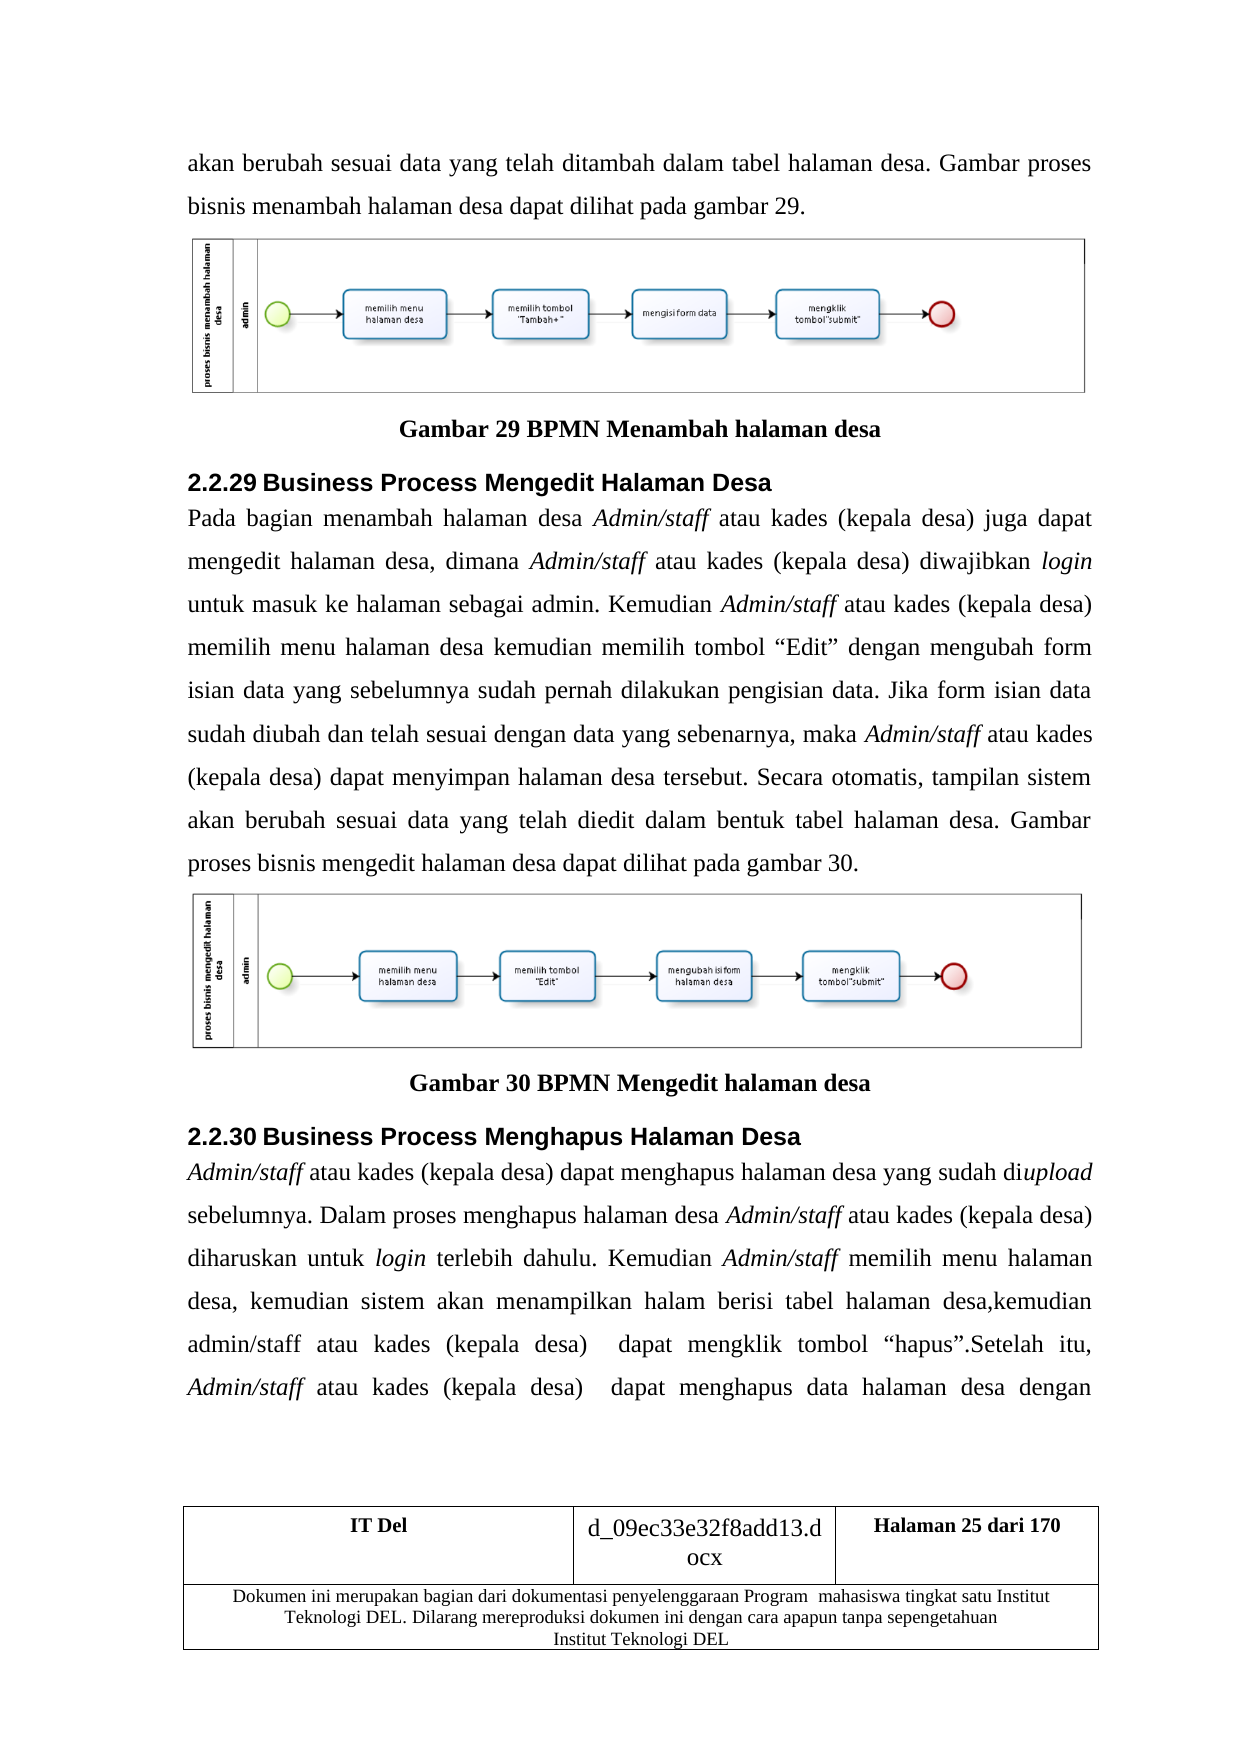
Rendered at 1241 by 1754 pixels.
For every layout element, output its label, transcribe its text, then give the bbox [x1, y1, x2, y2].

text Gambar 30 BPMN Mengedit halaman desa [187, 1068, 1092, 1097]
picture [190, 891, 1090, 1054]
subtitle Business Process Mengedit Halaman Desa [187, 468, 1092, 497]
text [187, 148, 1092, 219]
picture [187, 233, 1093, 400]
subtitle Business Process Menghapus Halaman Desa [187, 1122, 1092, 1151]
text Pada bagian menambah halaman desa Admin/staff atau kades (kepala desa) juga dapat mengedit halaman desa, dimana Admin/staff atau kades (kepala desa) diwajibkan login untuk masuk ke halaman sebagai admin. Kemudian Admin/staff atau kades (kepala desa) memilih menu halaman desa kemudian memilih tombol “Edit” dengan mengubah form isian data yang sebelumnya sudah pernah dilakukan pengisian data. Jika form isian data sudah diubah dan telah sesuai dengan data yang sebenarnya, maka Admin/staff atau kades (kepala desa) dapat menyimpan halaman desa tersebut. Secara otomatis, tampilan sistem akan berubah sesuai data yang telah diedit dalam bentuk tabel halaman desa. Gambar proses bisnis mengedit halaman desa dapat dilihat pada gambar 30. [187, 503, 1092, 877]
text Gambar 29 BPMN Menambah halaman desa [187, 414, 1092, 443]
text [187, 1157, 1092, 1401]
